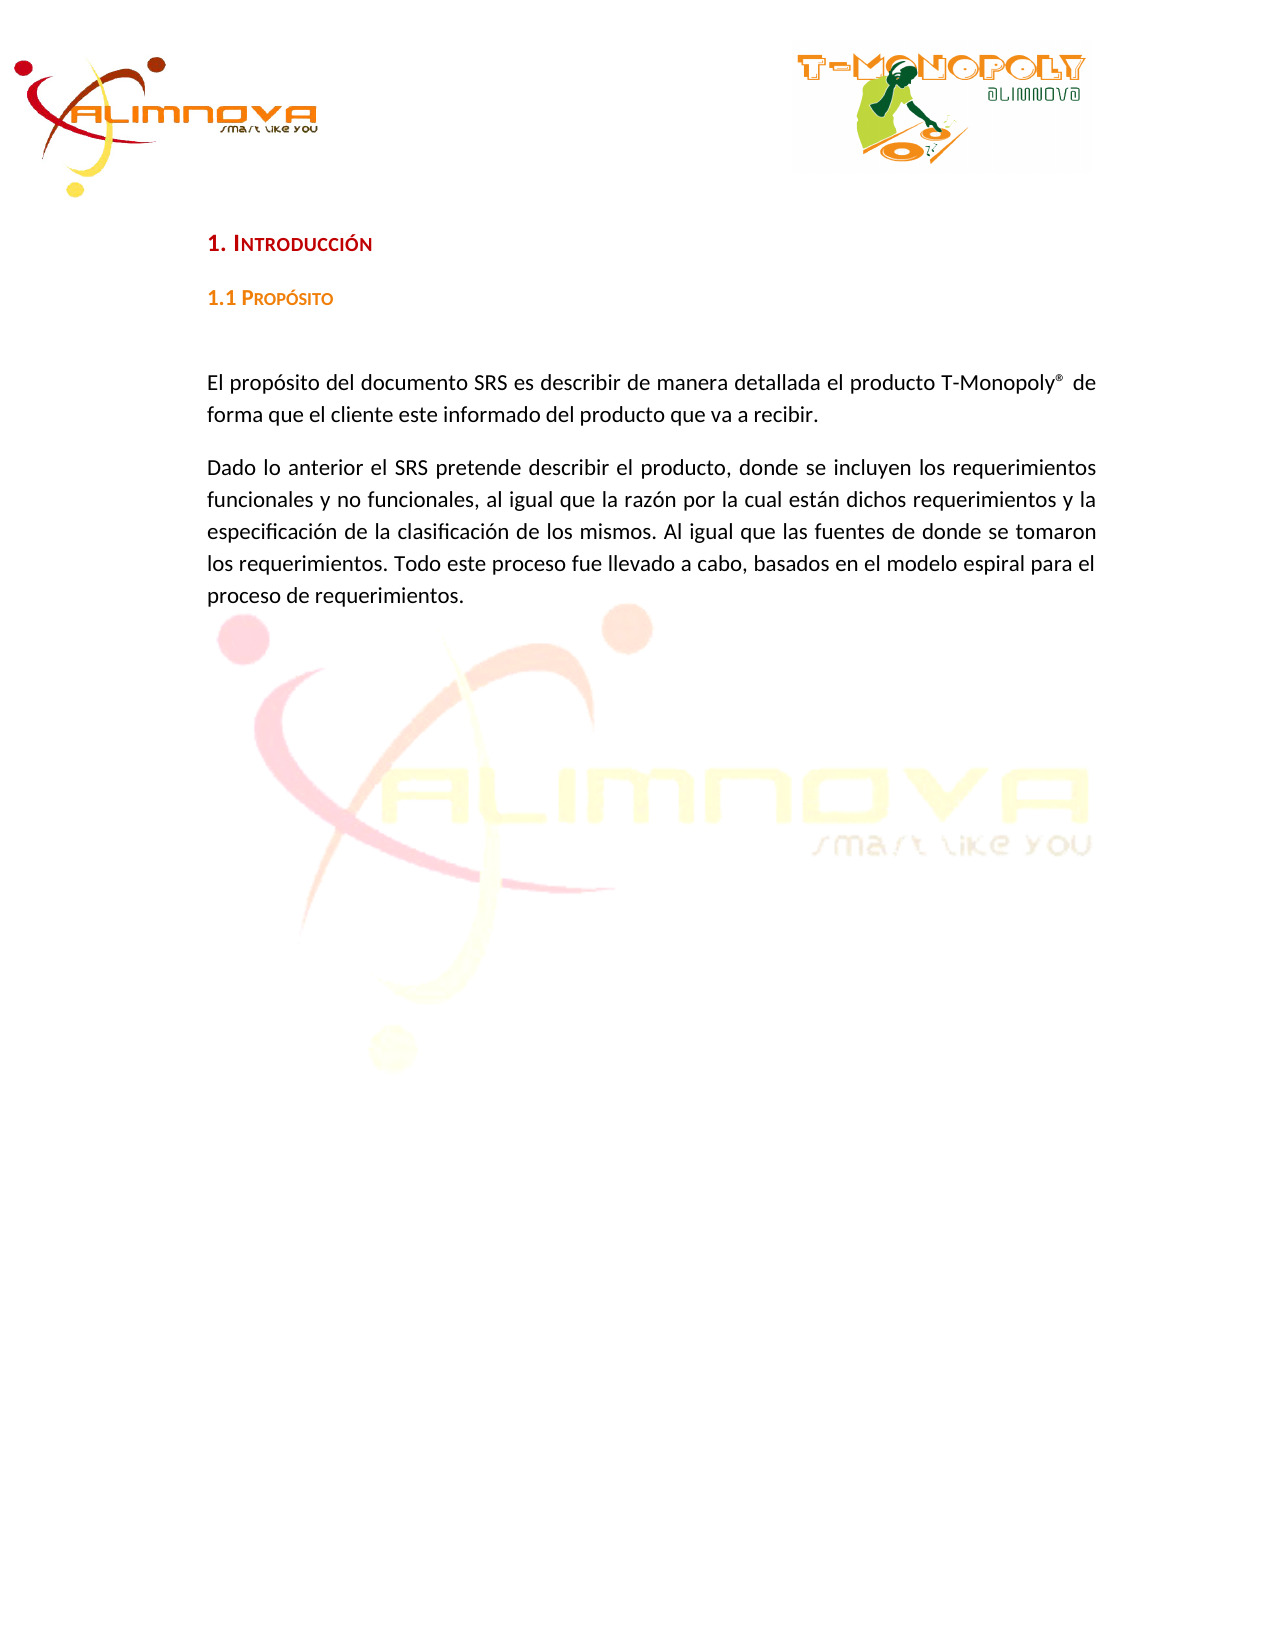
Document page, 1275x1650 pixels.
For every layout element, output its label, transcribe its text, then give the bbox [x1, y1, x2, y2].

subtitle 1. Introducción [207, 227, 1098, 258]
picture [792, 40, 1093, 173]
text El propósito del documento SRS es describir de manera detallada el producto T-Monopoly® de forma que el cliente este informado del producto que va a recibir. [207, 368, 1098, 428]
subtitle 1.1 Propósito [207, 283, 1098, 311]
picture [10, 55, 319, 199]
text Dado lo anterior el SRS pretende describir el producto, donde se incluyen los requerimientos funcionales y no funcionales, al igual que la razón por la cual están dichos requerimientos y la especificación de la clasificación de los mismos. Al igual que las fuentes de donde se tomaron los requerimientos. Todo este proceso fue llevado a cabo, basados en el modelo espiral para el proceso de requerimientos. [207, 453, 1098, 609]
